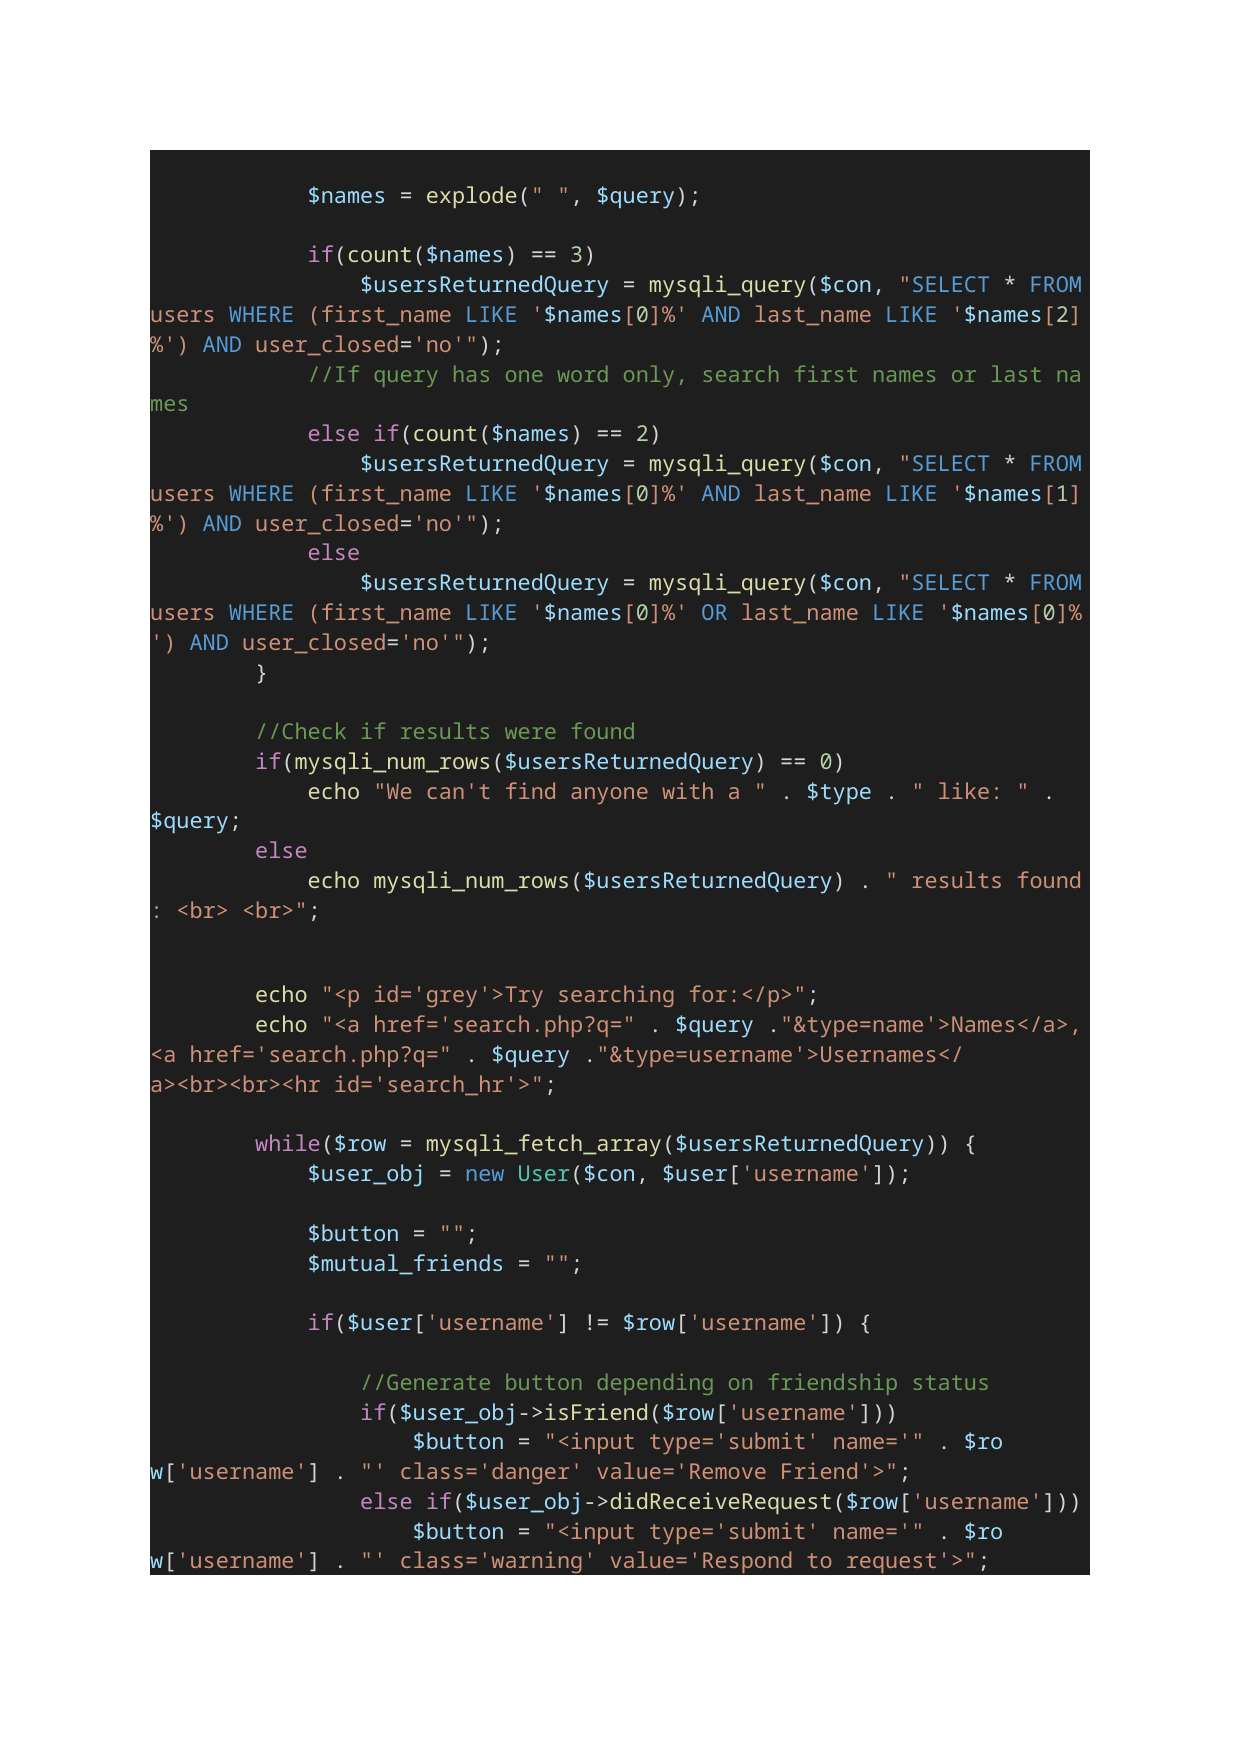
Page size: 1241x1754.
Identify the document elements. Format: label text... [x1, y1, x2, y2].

text $button = ""; [150, 1218, 1090, 1247]
text else [150, 537, 1090, 567]
text } [150, 656, 1090, 686]
text $button = "<input type='submit' name='" . $row['username'] . "' class='warning' value='Respond to request'>"; [150, 1516, 1090, 1575]
text $button = "<input type='submit' name='" . $row['username'] . "' class='danger' value='Remove Friend'>"; [150, 1426, 1090, 1486]
text echo "<a href='search.php?q=" . $query ."&type=name'>Names</a>, <a href='search.php?q=" . $query ."&type=username'>Usernames</a><br><br><hr id='search_hr'>"; [150, 1009, 1090, 1098]
text $usersReturnedQuery = mysqli_query($con, "SELECT * FROM users WHERE (first_name LIKE '$names[0]%' AND last_name LIKE '$names[1]%') AND user_closed='no'"); [150, 448, 1090, 537]
text //Generate button depending on friendship status [150, 1367, 1090, 1396]
text $user_obj = new User($con, $user['username']); [150, 1158, 1090, 1188]
text echo "We can't find anyone with a " . $type . " like: " .$query; [150, 776, 1090, 835]
text $mutual_friends = ""; [150, 1247, 1090, 1277]
text $usersReturnedQuery = mysqli_query($con, "SELECT * FROM users WHERE (first_name LIKE '$names[0]%' OR last_name LIKE '$names[0]%') AND user_closed='no'"); [150, 567, 1090, 656]
text //Check if results were found [150, 716, 1090, 746]
text while($row = mysqli_fetch_array($usersReturnedQuery)) { [150, 1128, 1090, 1158]
text echo "<p id='grey'>Try searching for:</p>"; [150, 979, 1090, 1009]
text else if(count($names) == 2) [150, 418, 1090, 448]
text //If query has one word only, search first names or last names [150, 358, 1090, 418]
text else if($user_obj->didReceiveRequest($row['username'])) [150, 1486, 1090, 1516]
text if(mysqli_num_rows($usersReturnedQuery) == 0) [150, 746, 1090, 776]
text if(count($names) == 3) [150, 239, 1090, 269]
text if($user_obj->isFriend($row['username'])) [150, 1396, 1090, 1426]
text else [150, 835, 1090, 865]
text if($user['username'] != $row['username']) { [150, 1307, 1090, 1337]
text echo mysqli_num_rows($usersReturnedQuery) . " results found: <br> <br>"; [150, 865, 1090, 924]
text $names = explode(" ", $query); [150, 180, 1090, 209]
text $usersReturnedQuery = mysqli_query($con, "SELECT * FROM users WHERE (first_name LIKE '$names[0]%' AND last_name LIKE '$names[2]%') AND user_closed='no'"); [150, 269, 1090, 358]
